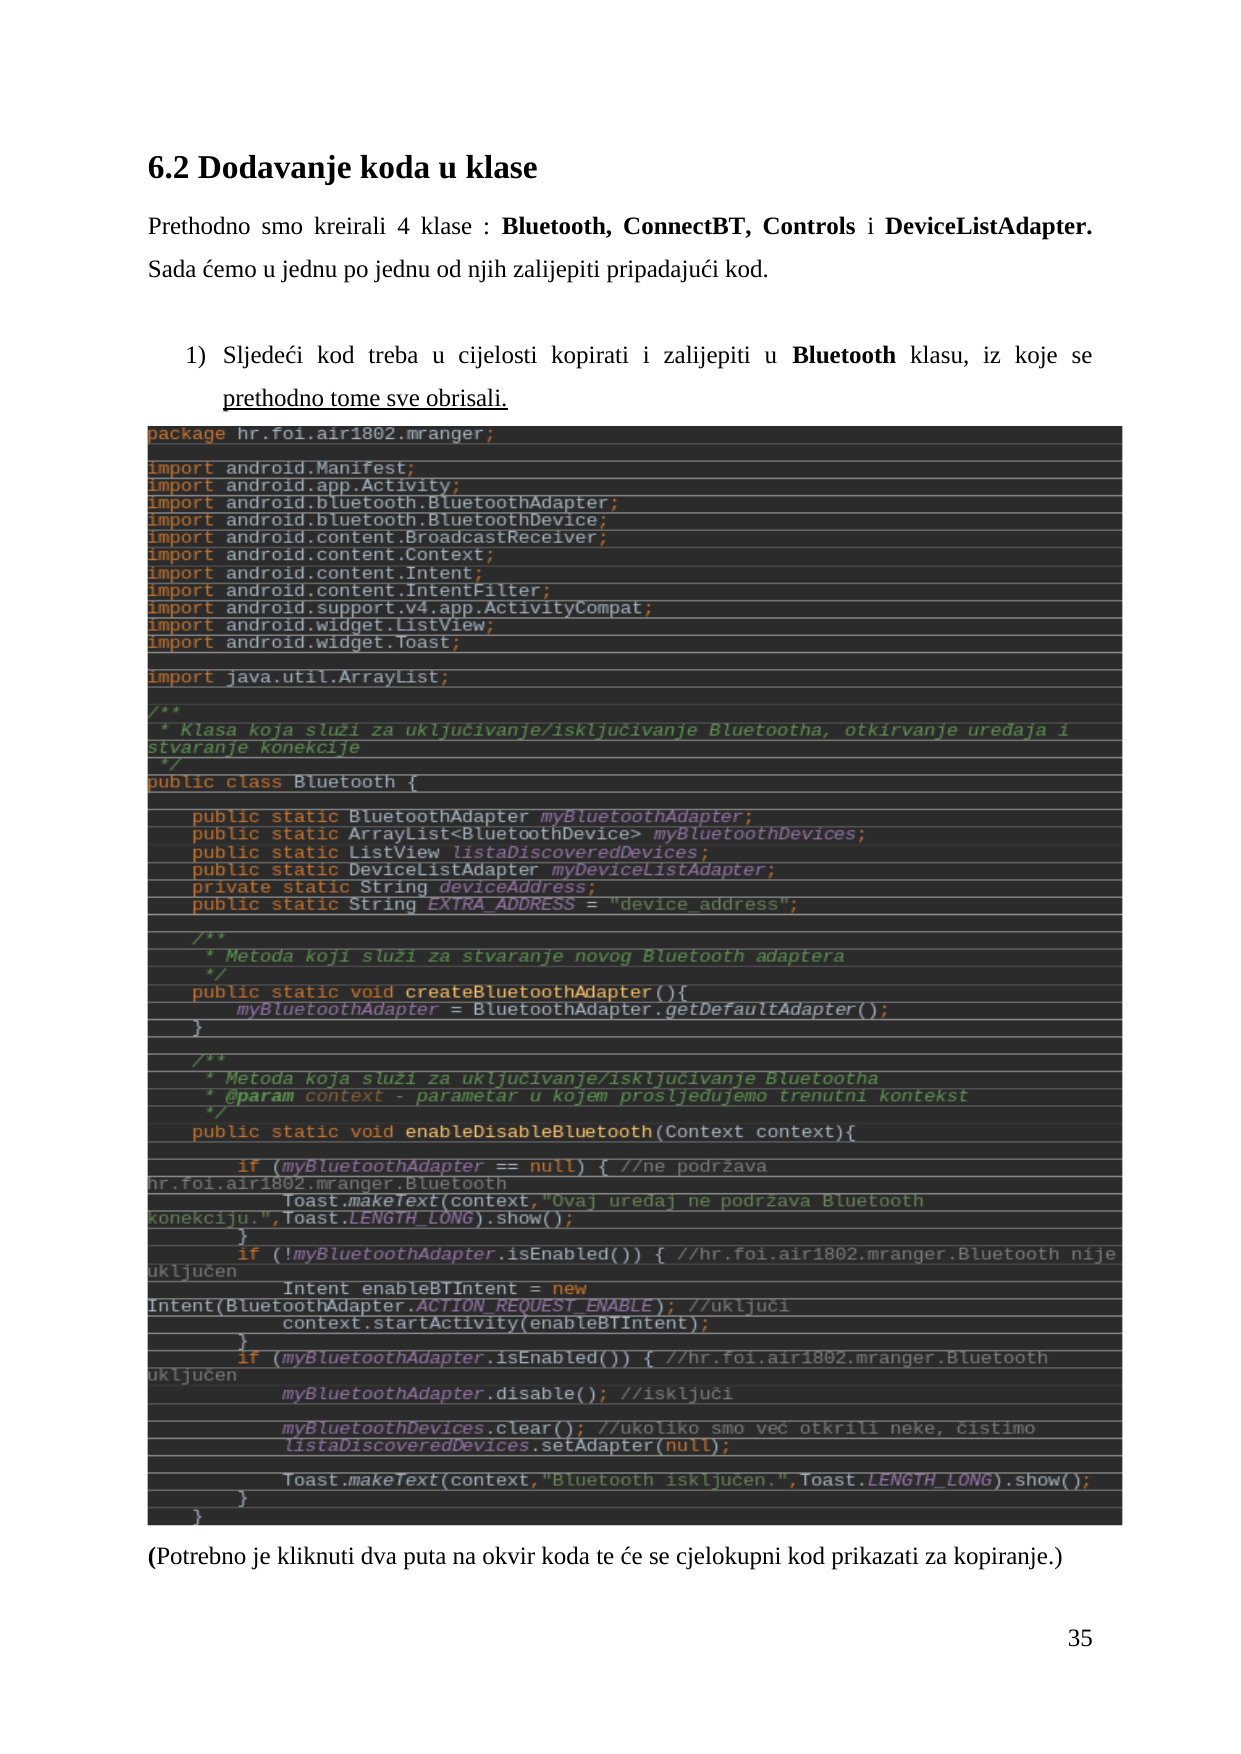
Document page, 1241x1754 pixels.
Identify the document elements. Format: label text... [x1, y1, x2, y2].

text (Potrebno je kliknuti dva puta na okvir koda te će se cjelokupni kod prikazati za kopiranje.) [148, 1541, 1093, 1570]
list Sljedeći kod treba u cijelosti kopirati i zalijepiti u Bluetooth klasu, iz koje se prethodno tome sve obrisali. [185, 340, 1093, 412]
subtitle 6.2 Dodavanje koda u klase [148, 148, 1093, 186]
text Prethodno smo kreirali 4 klase : Bluetooth, ConnectBT, Controls i DeviceListAdapter. Sada ćemo u jednu po jednu od njih zalijepiti pripadajući kod. [148, 211, 1093, 283]
